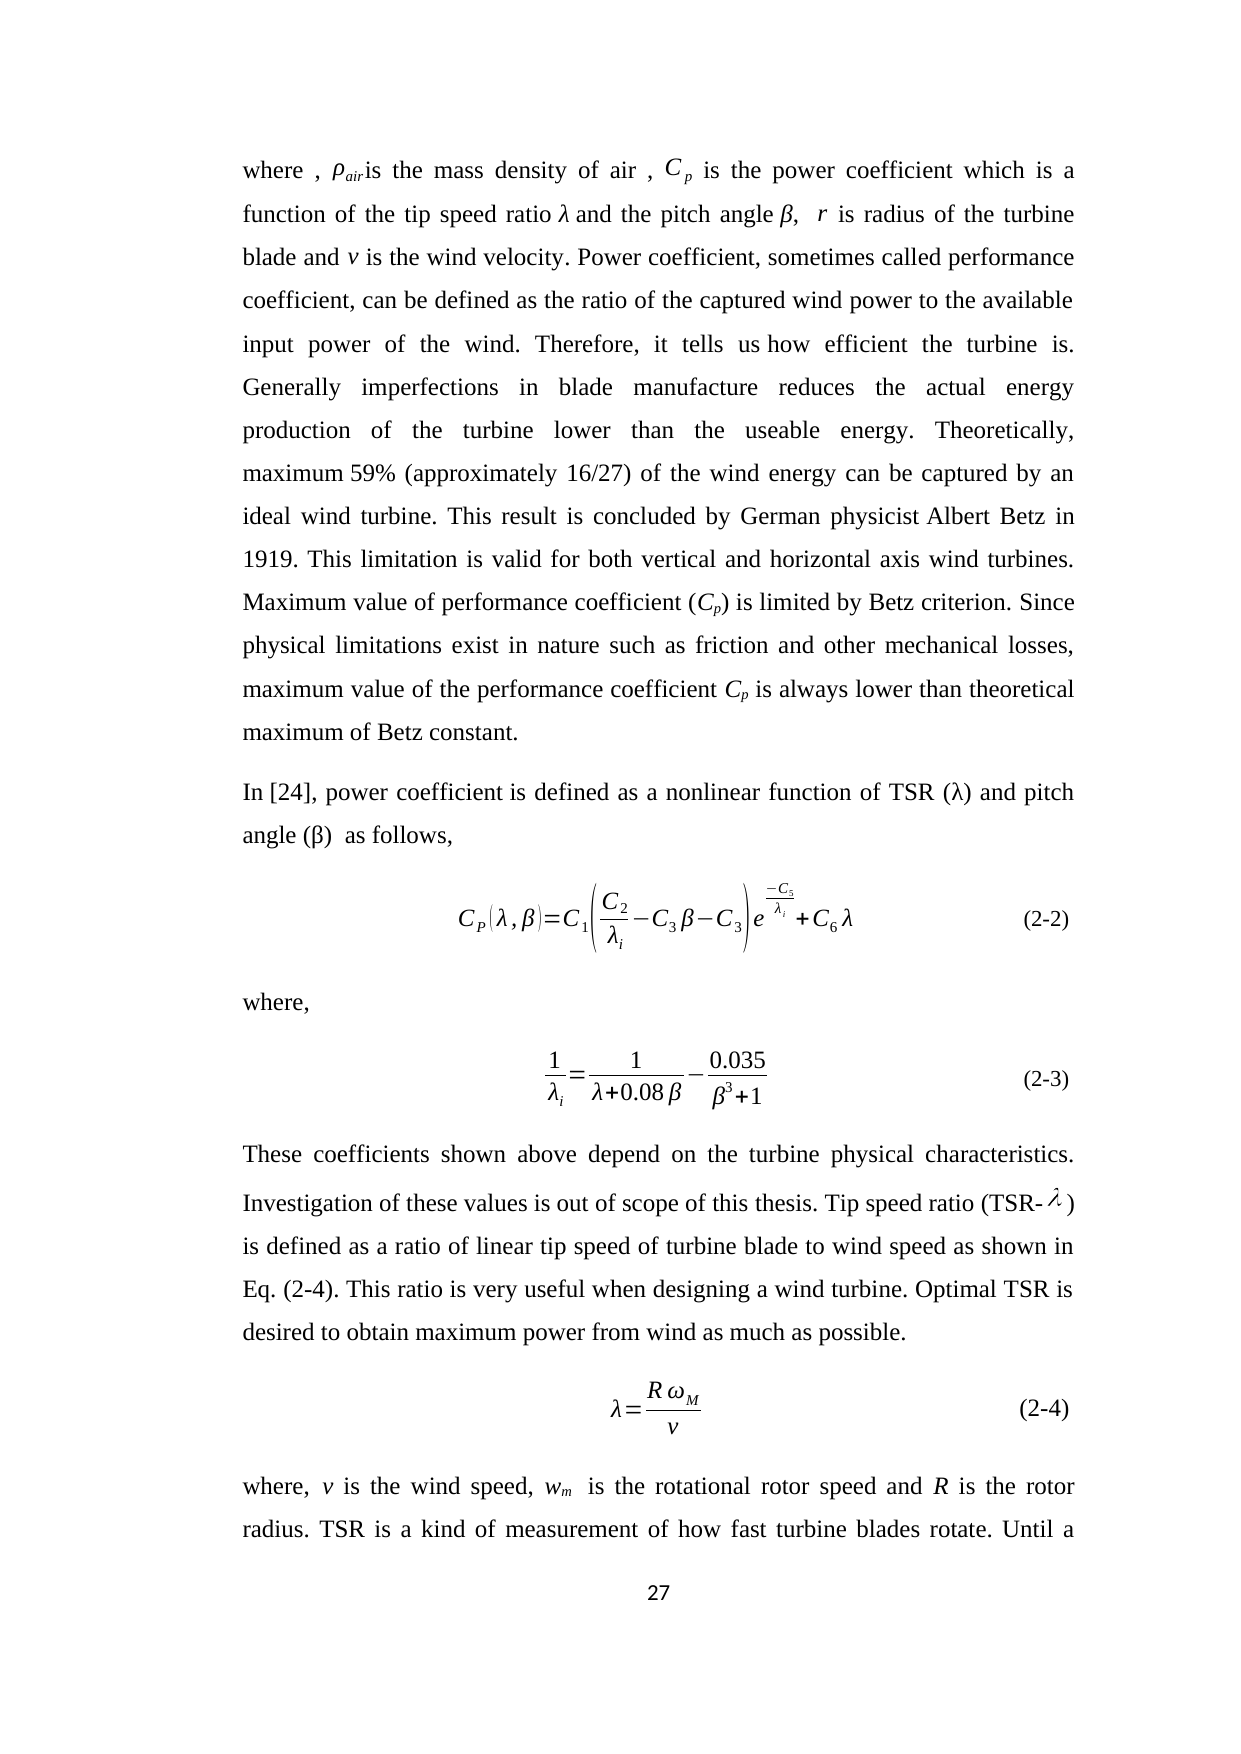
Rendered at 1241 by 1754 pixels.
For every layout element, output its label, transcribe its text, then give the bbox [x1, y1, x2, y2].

text These coefficients shown above depend on the turbine physical characteristics. Investigation of these values is out of scope of this thesis. Tip speed ratio (TSR-) is defined as a ratio of linear tip speed of turbine blade to wind speed as shown in Eq. (2-4). This ratio is very useful when designing a wind turbine. Optimal TSR is desired to obtain maximum power from wind as much as possible. [242, 1139, 1075, 1346]
text where , is the mass density of air , is the power coefficient which is a function of the tip speed ratio λ and the pitch angle β, is radius of the turbine blade and is the wind velocity. Power coefficient, sometimes called performance coefficient, can be defined as the ratio of the captured wind power to the available input power of the wind. Therefore, it tells us how efficient the turbine is. Generally imperfections in blade manufacture reduces the actual energy production of the turbine lower than the useable energy. Theoretically, maximum 59% (approximately 16/27) of the wind energy can be captured by an ideal wind turbine. This result is concluded by German physicist Albert Betz in 1919. This limitation is valid for both vertical and horizontal axis wind turbines. Maximum value of performance coefficient (Cp) is limited by Betz criterion. Since physical limitations exist in nature such as friction and other mechanical losses, maximum value of the performance coefficient Cp is always lower than theoretical maximum of Betz constant. [242, 153, 1075, 746]
text (2-2) [242, 879, 1075, 956]
text (2-3) [242, 1047, 1075, 1109]
text where, [242, 987, 1075, 1016]
text (2-4) [242, 1377, 1075, 1440]
text In [24], power coefficient is defined as a nonlinear function of TSR (λ) and pitch angle (β) as follows, [242, 777, 1075, 848]
